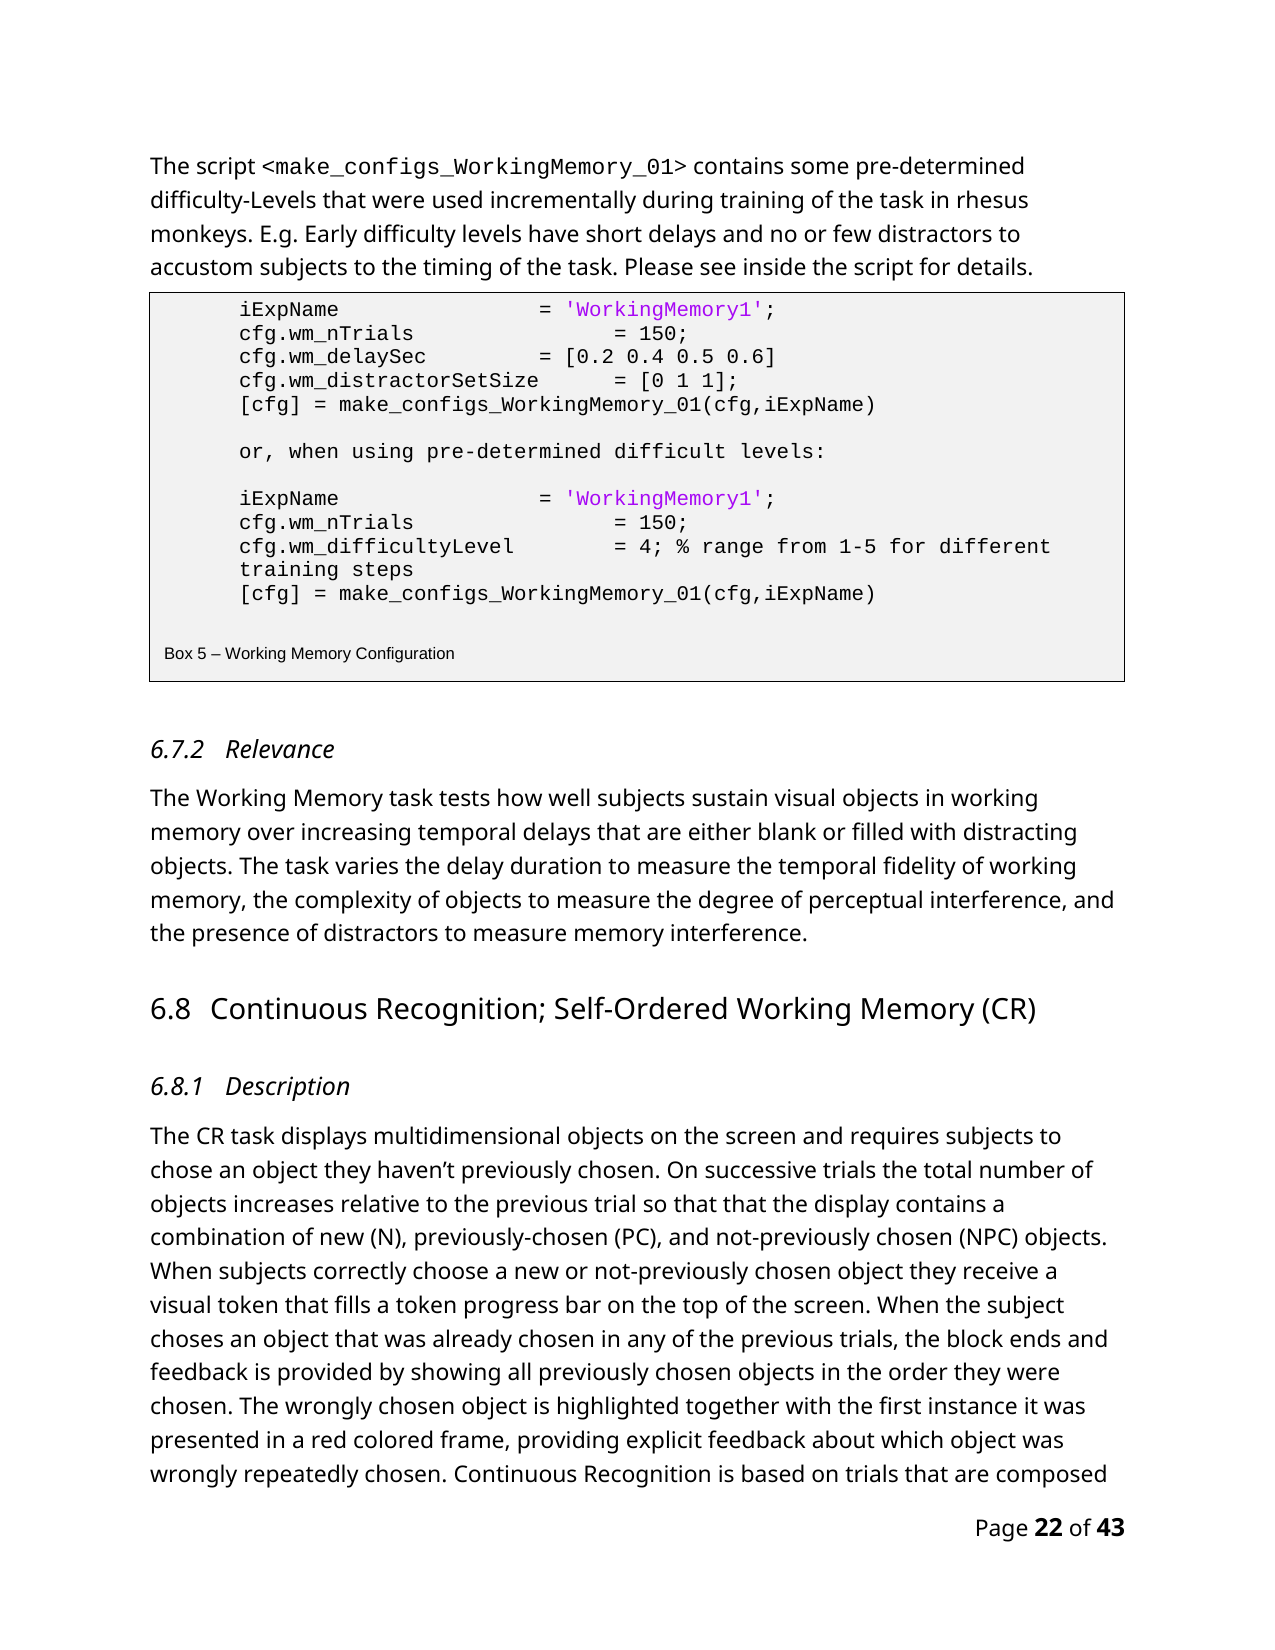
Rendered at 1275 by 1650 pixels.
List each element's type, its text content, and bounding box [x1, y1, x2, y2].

subtitle Description [150, 1069, 1125, 1103]
subtitle Continuous Recognition; Self-Ordered Working Memory (CR) [150, 989, 1125, 1028]
text The Working Memory task tests how well subjects sustain visual objects in working memory over increasing temporal delays that are either blank or filled with distracting objects. The task varies the delay duration to measure the temporal fidelity of working memory, the complexity of objects to measure the degree of perceptual interference, and the presence of distractors to measure memory interference. [150, 782, 1125, 949]
text The script <make_configs_WorkingMemory_01> contains some pre-determined difficulty-Levels that were used incrementally during training of the task in rhesus monkeys. E.g. Early difficulty levels have short delays and no or few distractors to accustom subjects to the timing of the task. Please see inside the script for details. [150, 150, 1125, 283]
subtitle Relevance [150, 682, 1125, 765]
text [150, 1120, 1125, 1489]
